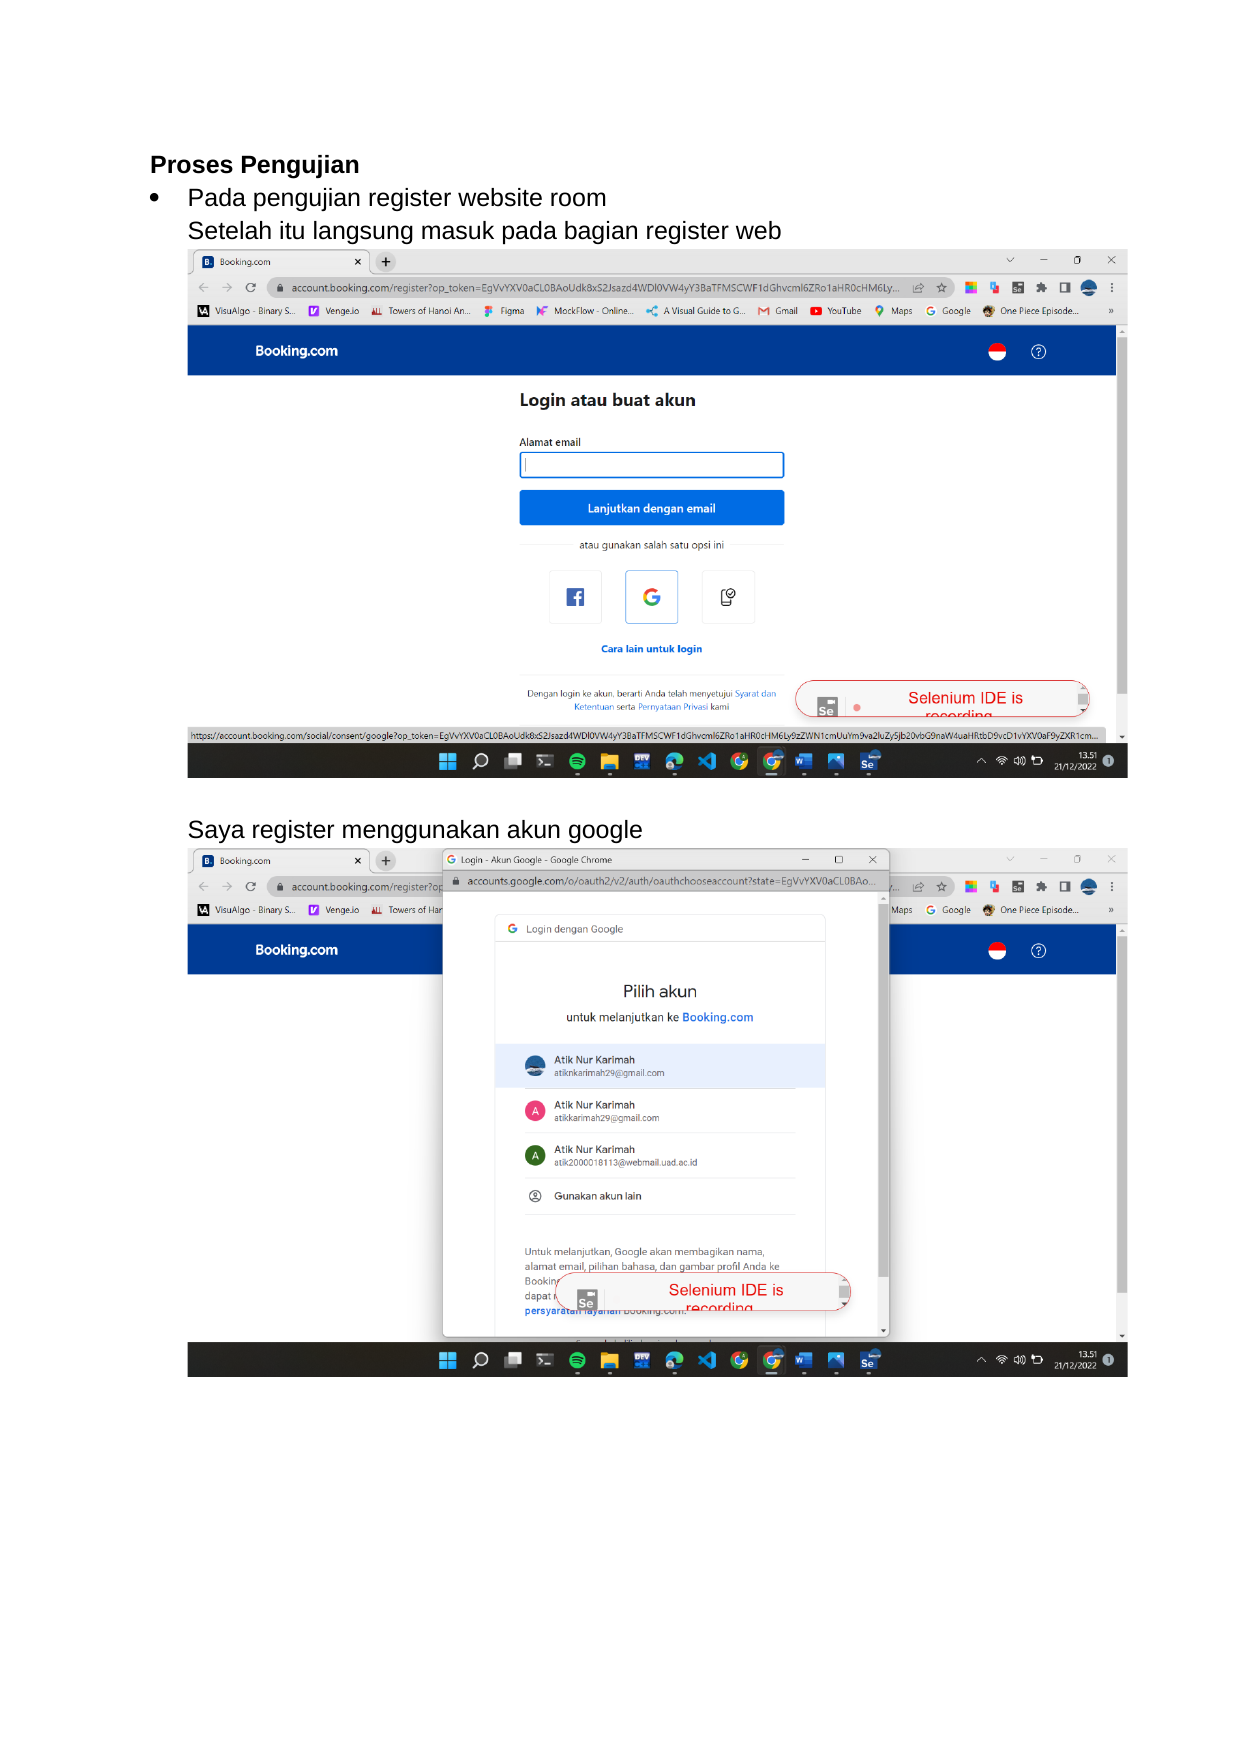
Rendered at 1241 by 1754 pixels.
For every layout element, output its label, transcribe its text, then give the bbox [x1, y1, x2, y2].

list Saya register menggunakan akun google [187, 815, 1090, 844]
picture [187, 249, 1128, 778]
text Proses Pengujian [150, 150, 1090, 179]
list Pada pengujian register website room [150, 183, 1090, 212]
picture [187, 848, 1128, 1377]
list Setelah itu langsung masuk pada bagian register web [187, 216, 1090, 245]
